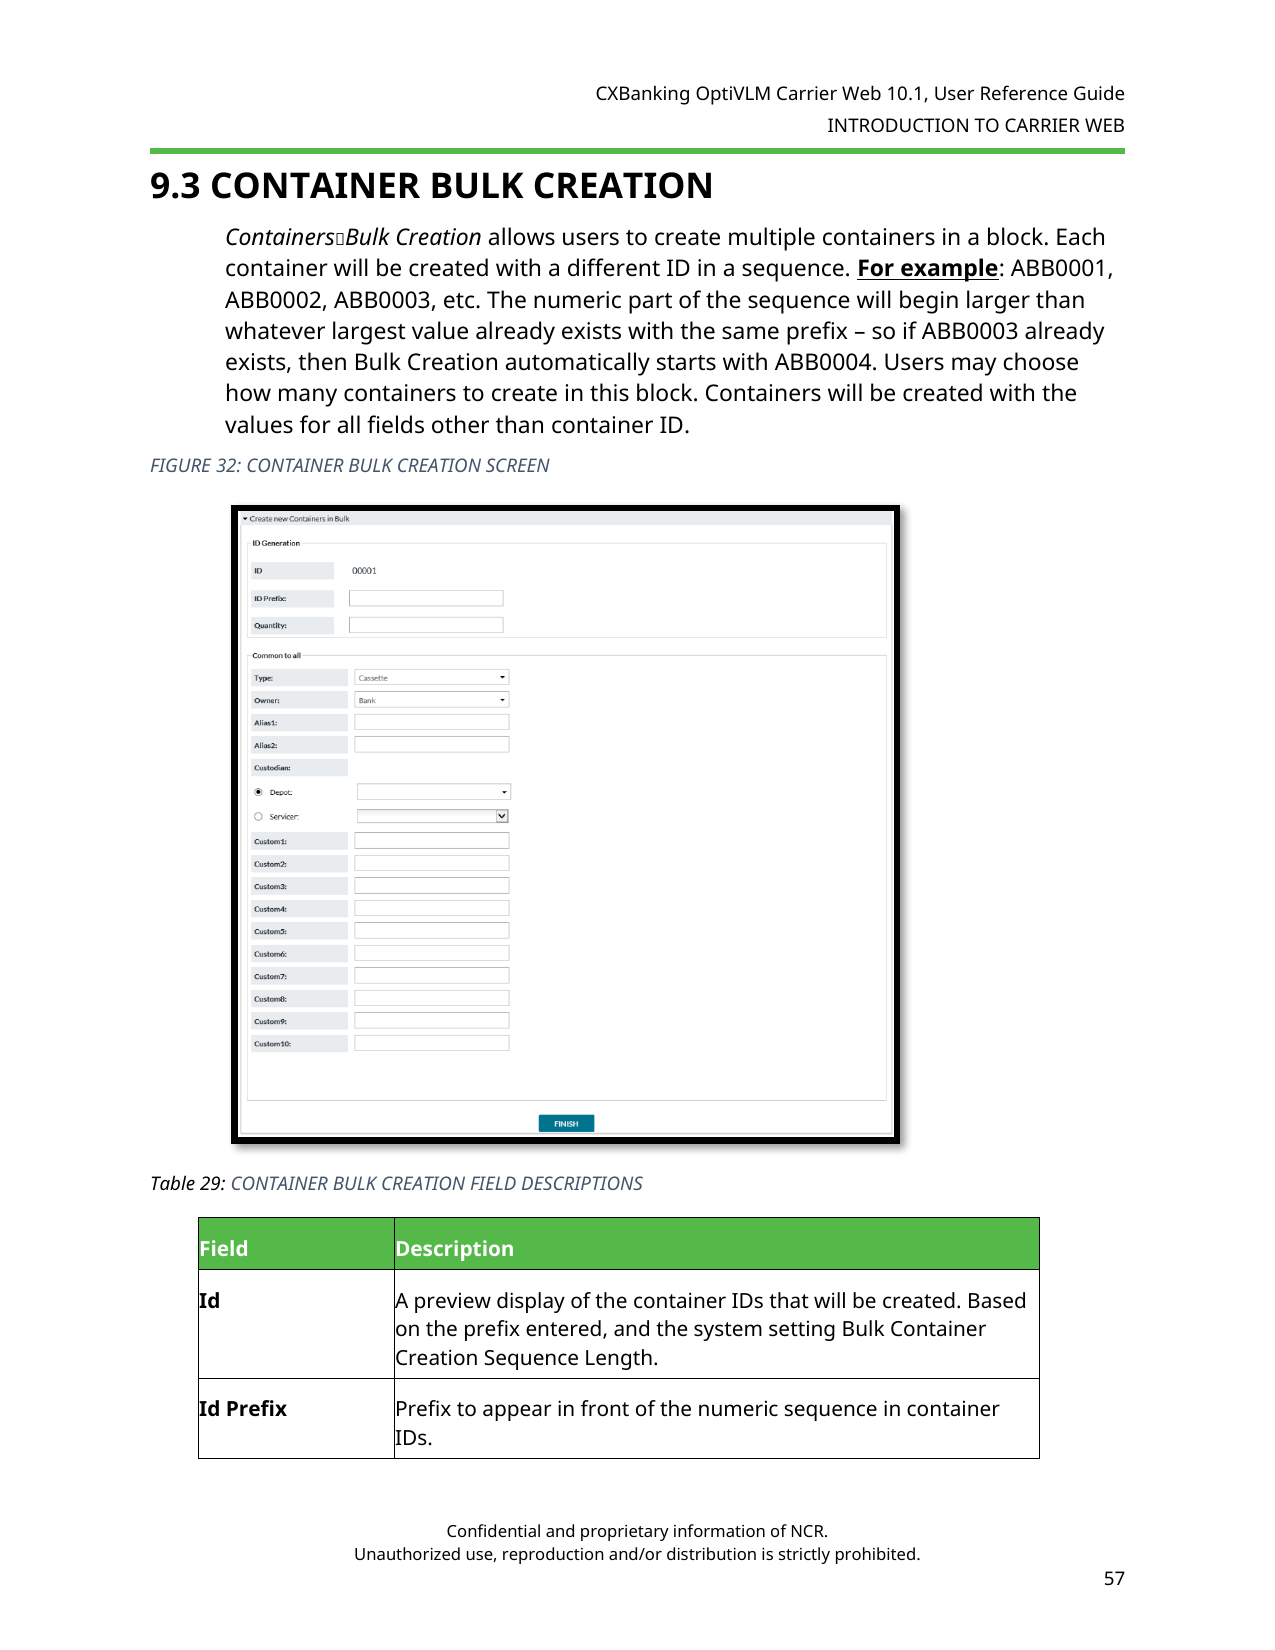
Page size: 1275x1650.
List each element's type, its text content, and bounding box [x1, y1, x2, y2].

table_header Field [199, 1218, 394, 1269]
table_cell A preview display of the container IDs that will be created. Based on the prefix entered, and the system setting Bulk Container Creation Sequence Length. [395, 1270, 1039, 1377]
table_cell Prefix to appear in front of the numeric sequence in container IDs. [395, 1379, 1039, 1458]
table_header Description [395, 1218, 1039, 1269]
text ContainersBulk Creation allows users to create multiple containers in a block. Each container will be created with a different ID in a sequence. For example: ABB0001, ABB0002, ABB0003, etc. The numeric part of the sequence will begin larger than whatever largest value already exists with the same prefix – so if ABB0003 already exists, then Bulk Creation automatically starts with ABB0004. Users may choose how many containers to create in this block. Containers will be created with the values for all fields other than container ID. [225, 221, 1125, 440]
subtitle CONTAINER BULK CREATION [150, 160, 1125, 208]
table_cell Id [199, 1270, 394, 1377]
text Table 29: CONTAINER BULK CREATION FIELD DESCRIPTIONS [150, 1171, 1125, 1196]
table_cell Id Prefix [199, 1379, 394, 1458]
text FIGURE 32: CONTAINER BULK CREATION SCREEN [150, 452, 1125, 478]
picture [238, 511, 894, 1137]
